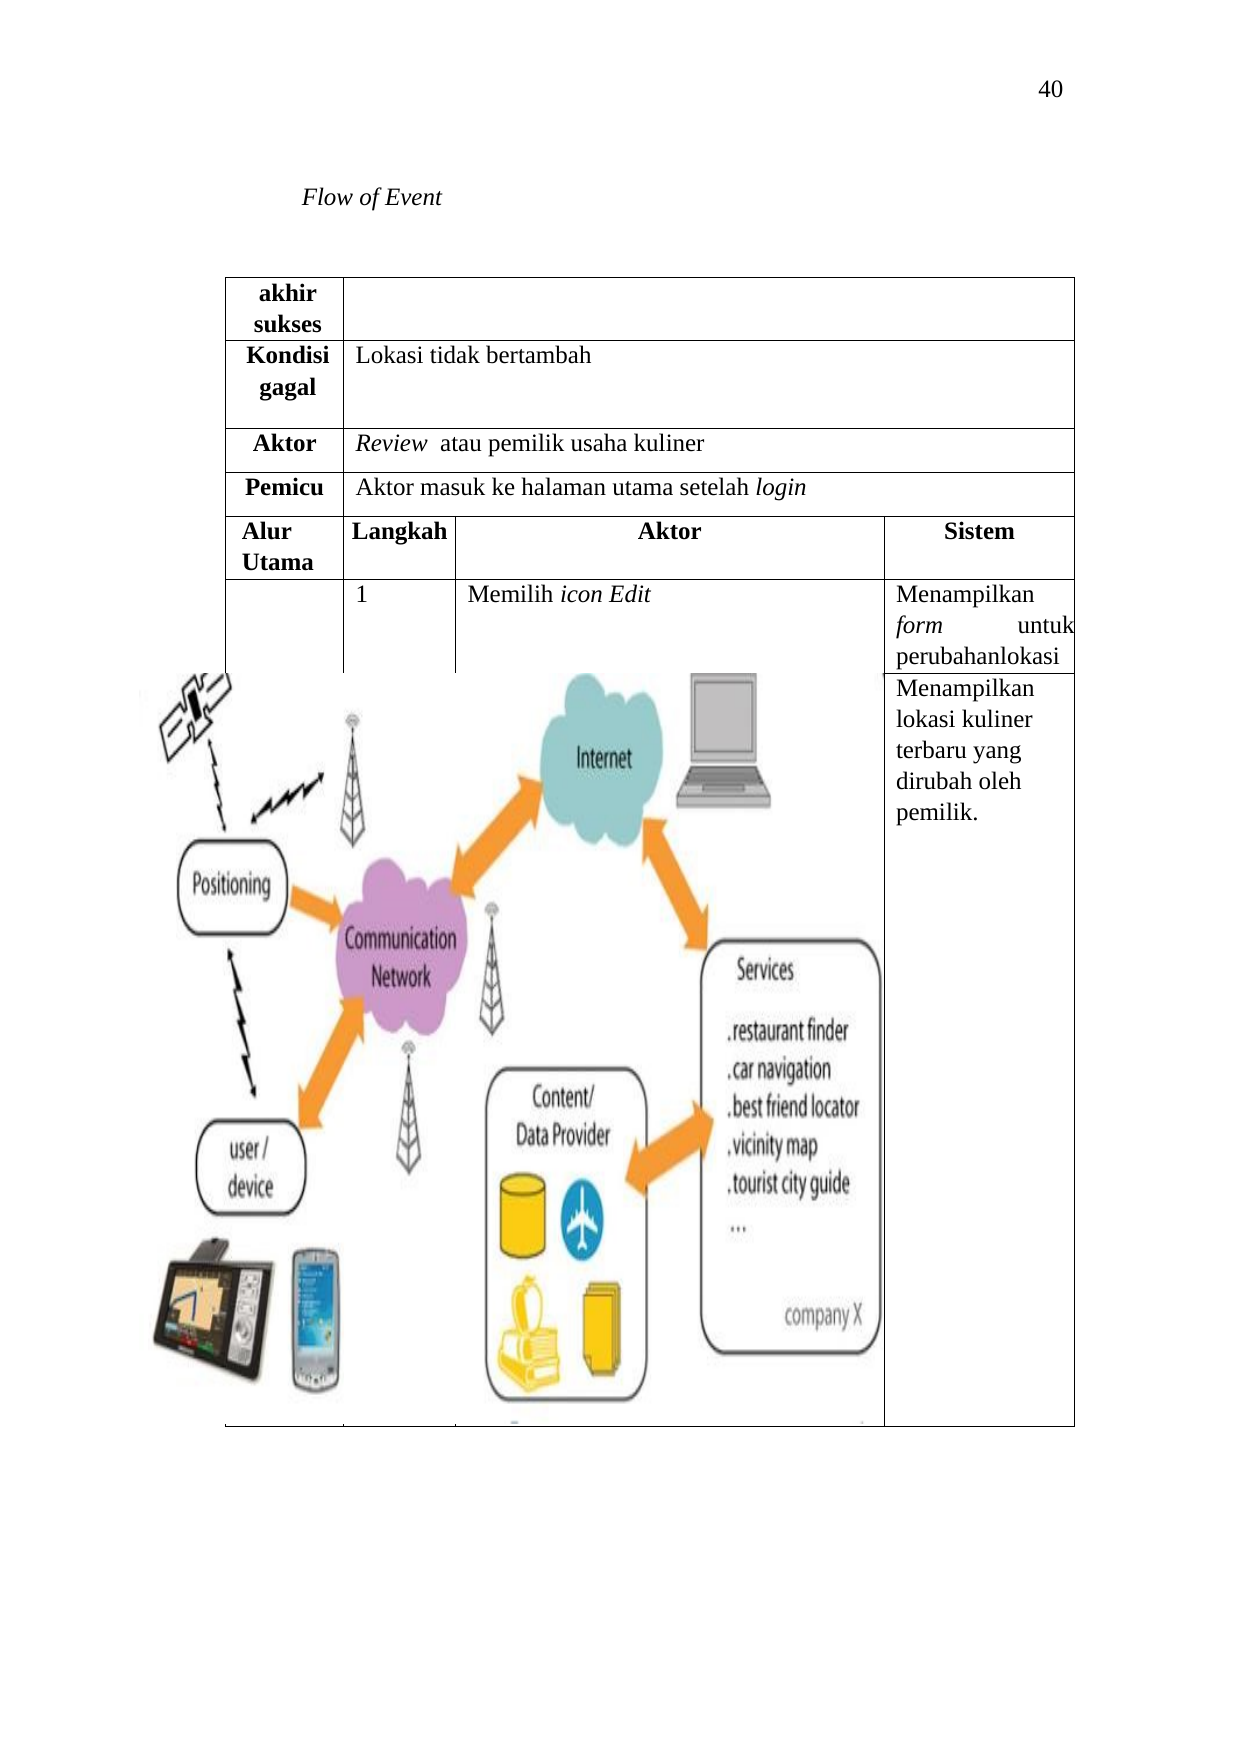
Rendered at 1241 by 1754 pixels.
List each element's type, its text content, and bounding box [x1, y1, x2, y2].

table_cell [226, 278, 343, 340]
table_cell Sistem [885, 517, 1074, 578]
table_cell [226, 580, 343, 672]
table_cell Aktor masuk ke halaman utama setelah login [344, 473, 1074, 516]
table_cell Review atau pemilik usaha kuliner [344, 429, 1074, 472]
table_cell Alur Utama [226, 517, 343, 578]
table_cell Lokasi tidak bertambah [344, 341, 1074, 427]
table_cell Langkah [344, 517, 455, 578]
table_cell Menampilkan lokasi kuliner terbaru yang dirubah oleh pemilik. [885, 674, 1074, 1426]
table_cell Pemicu [226, 473, 343, 516]
table_cell Aktor [226, 429, 343, 472]
table_cell Kondisi gagal [226, 341, 343, 427]
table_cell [344, 278, 1074, 340]
table_cell Memilih icon Edit [456, 580, 884, 672]
table_cell 1 [344, 580, 455, 672]
picture [139, 673, 884, 1424]
table_cell Aktor [456, 517, 884, 578]
table_cell Menampilkan form untuk perubahanlokasi [885, 580, 1074, 672]
